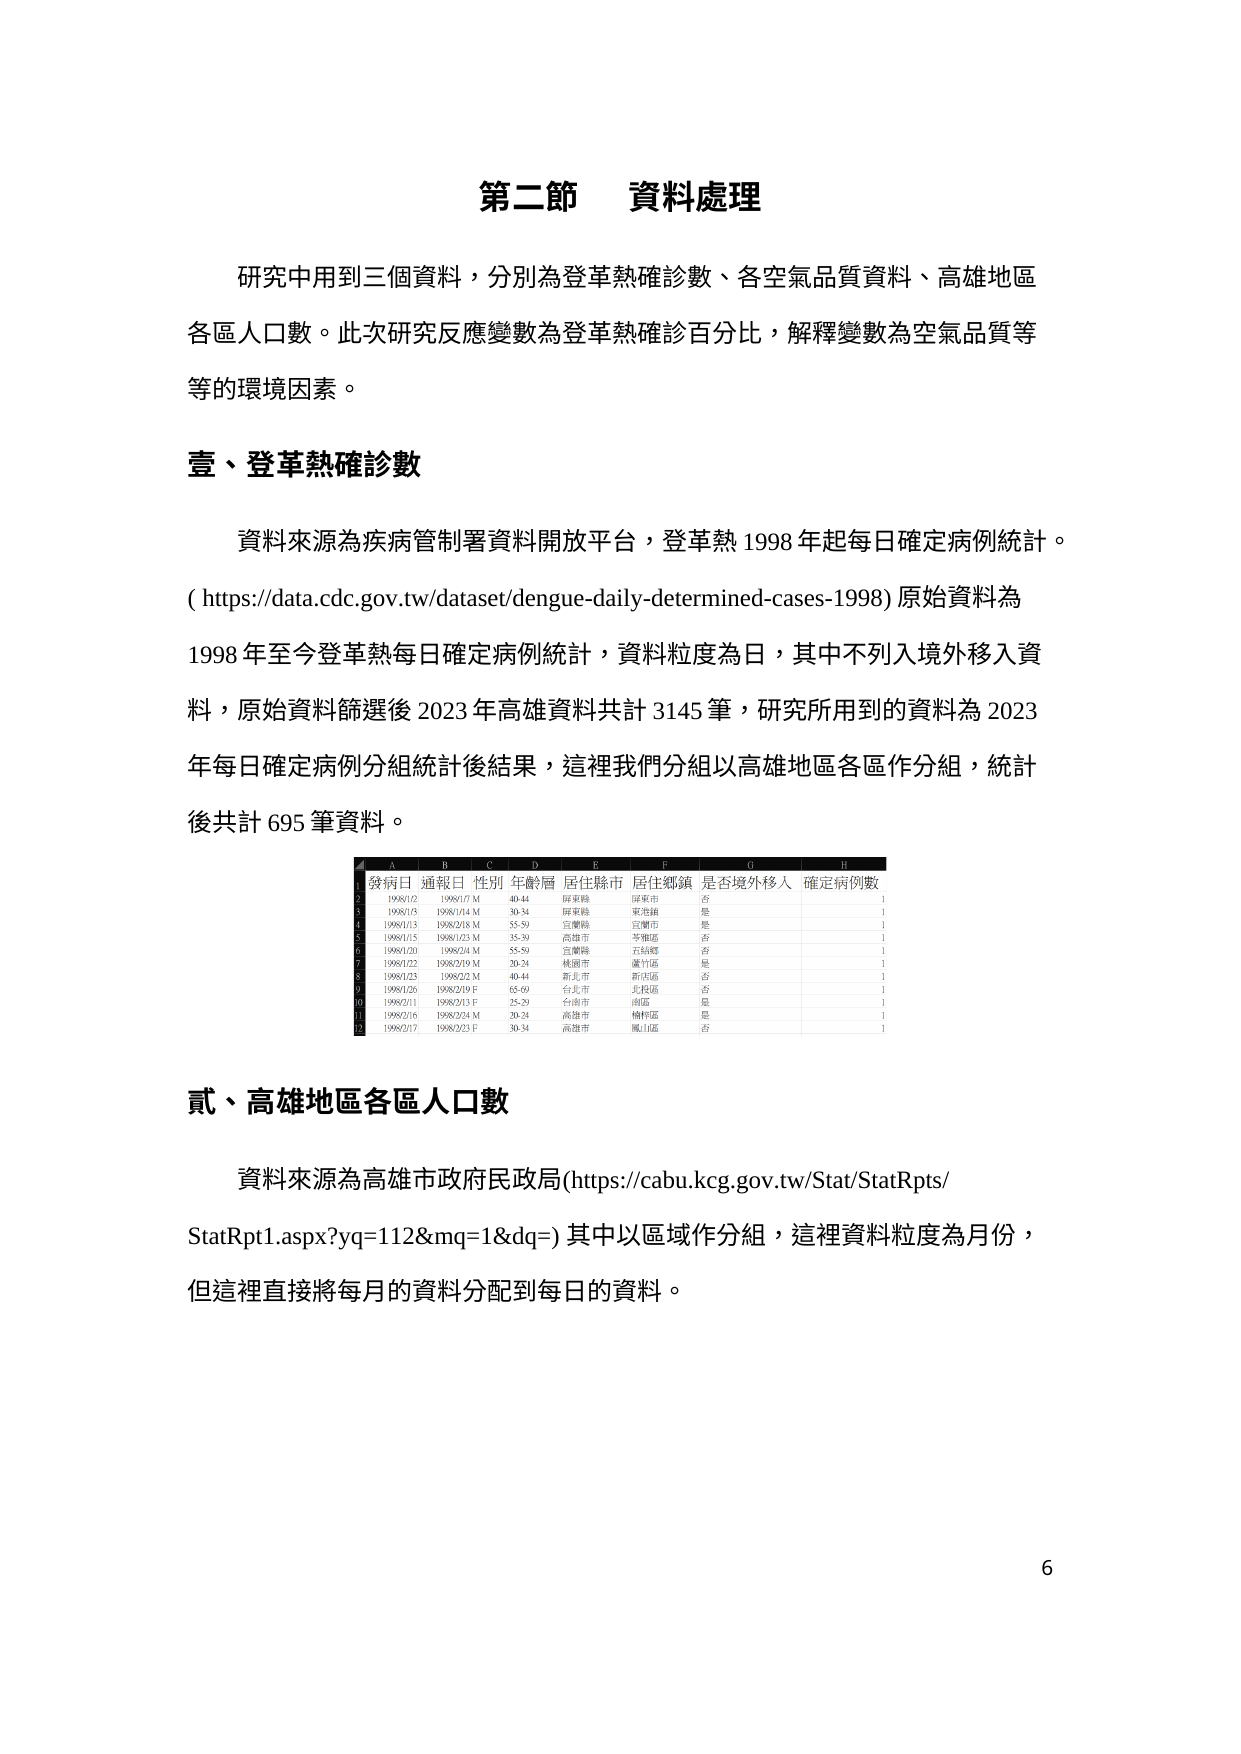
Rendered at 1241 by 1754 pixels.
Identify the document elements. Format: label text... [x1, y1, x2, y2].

list 登革熱確診數 [187, 425, 1053, 500]
list 資料處理 [187, 158, 1053, 233]
picture [353, 857, 887, 1036]
list 高雄地區各區人口數 [187, 1062, 1053, 1137]
text 資料來源為疾病管制署資料開放平台，登革熱1998年起每日確定病例統計。( https://data.cdc.gov.tw/dataset/dengue-daily-determined-cases-1998) 原始資料為1998年至今登革熱每日確定病例統計，資料粒度為日，其中不列入境外移入資料，原始資料篩選後2023年高雄資料共計3145筆，研究所用到的資料為2023年每日確定病例分組統計後結果，這裡我們分組以高雄地區各區作分組，統計後共計695筆資料。 [187, 521, 1053, 840]
text 資料來源為高雄市政府民政局(https://cabu.kcg.gov.tw/Stat/StatRpts/StatRpt1.aspx?yq=112&mq=1&dq=) 其中以區域作分組，這裡資料粒度為月份，但這裡直接將每月的資料分配到每日的資料。 [187, 1158, 1053, 1308]
text 研究中用到三個資料，分別為登革熱確診數、各空氣品質資料、高雄地區各區人口數。此次研究反應變數為登革熱確診百分比，解釋變數為空氣品質等等的環境因素。 [187, 257, 1053, 407]
